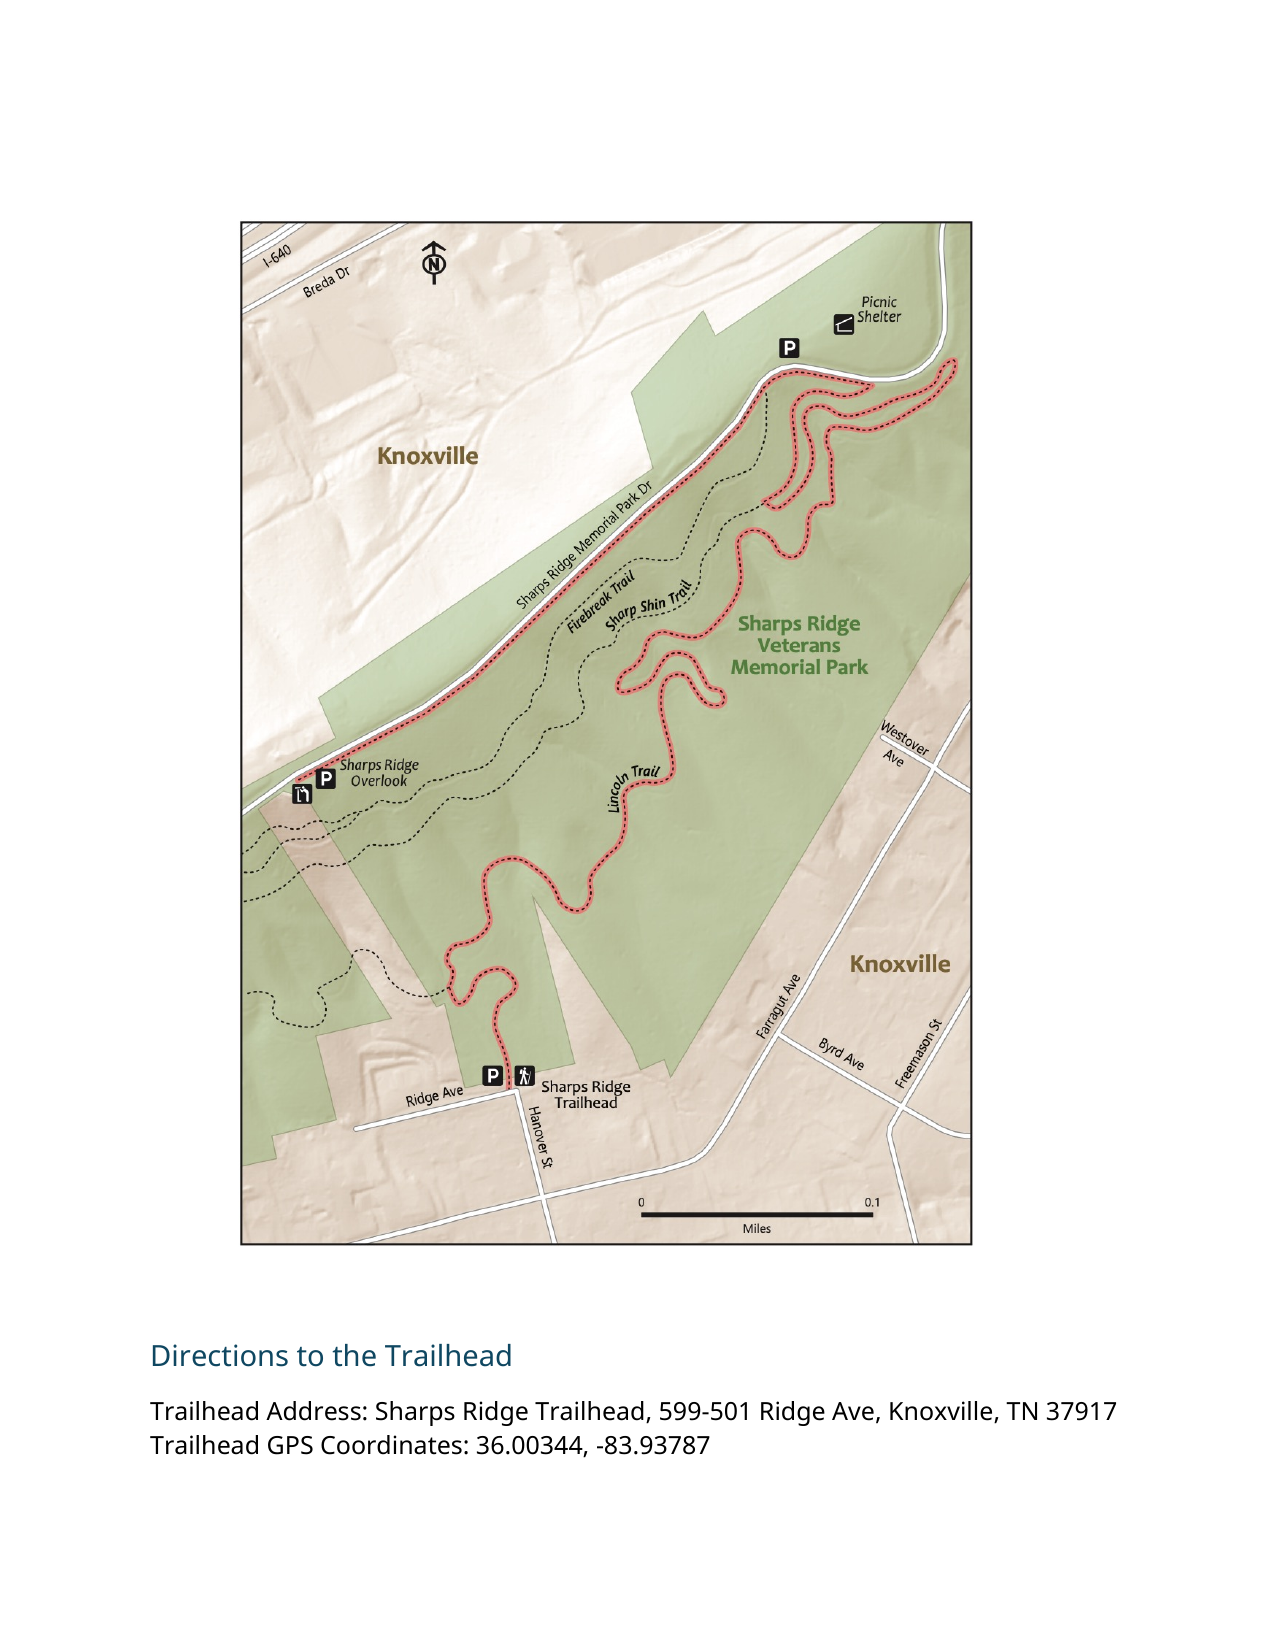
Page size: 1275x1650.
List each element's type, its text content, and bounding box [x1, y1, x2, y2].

text Trailhead Address: Sharps Ridge Trailhead, 599-501 Ridge Ave, Knoxville, TN 37917 Trailhead GPS Coordinates: 36.00344, -83.93787 [150, 1394, 1125, 1462]
picture [168, 150, 1044, 1317]
subtitle Directions to the Trailhead [150, 1335, 1125, 1375]
